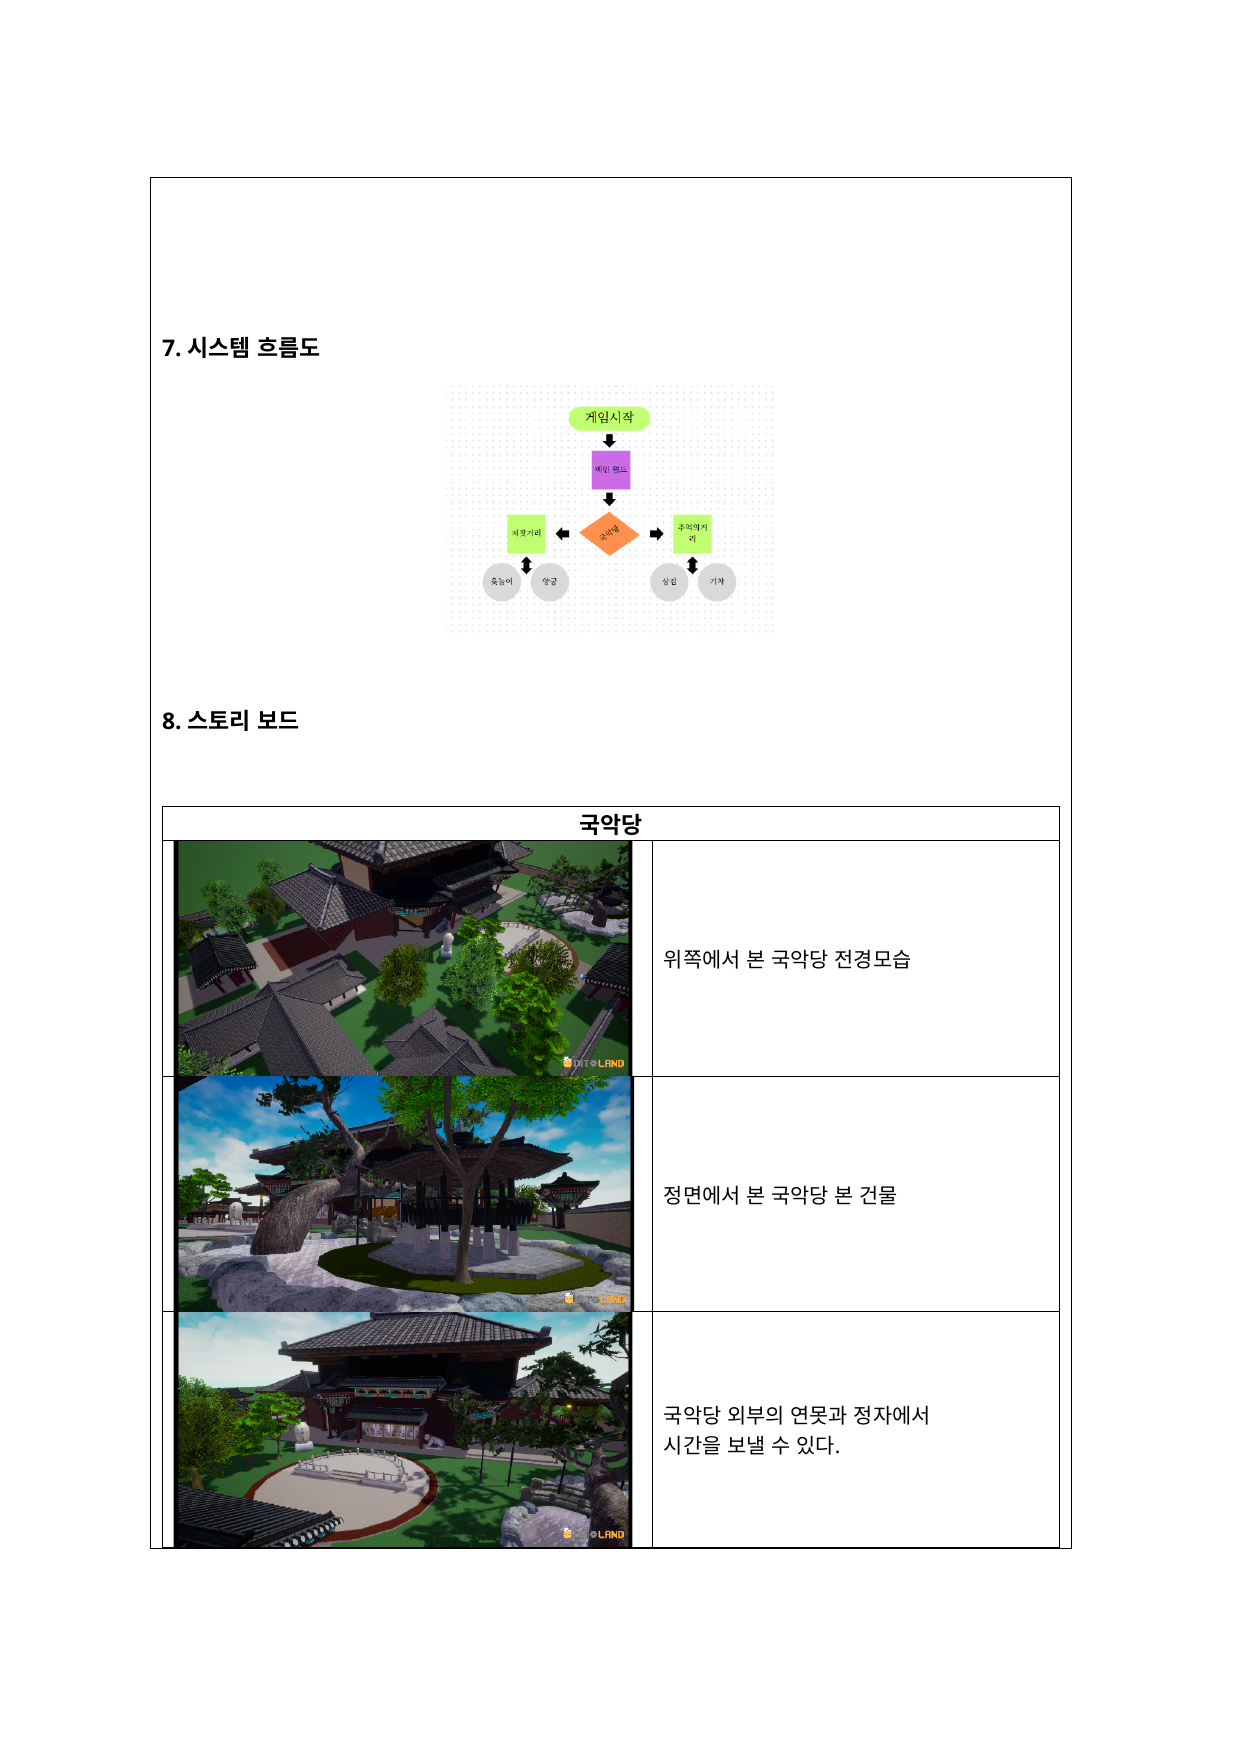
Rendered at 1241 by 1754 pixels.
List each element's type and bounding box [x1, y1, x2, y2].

table_cell [151, 178, 1071, 1548]
picture [173, 841, 635, 1547]
picture [446, 382, 776, 634]
